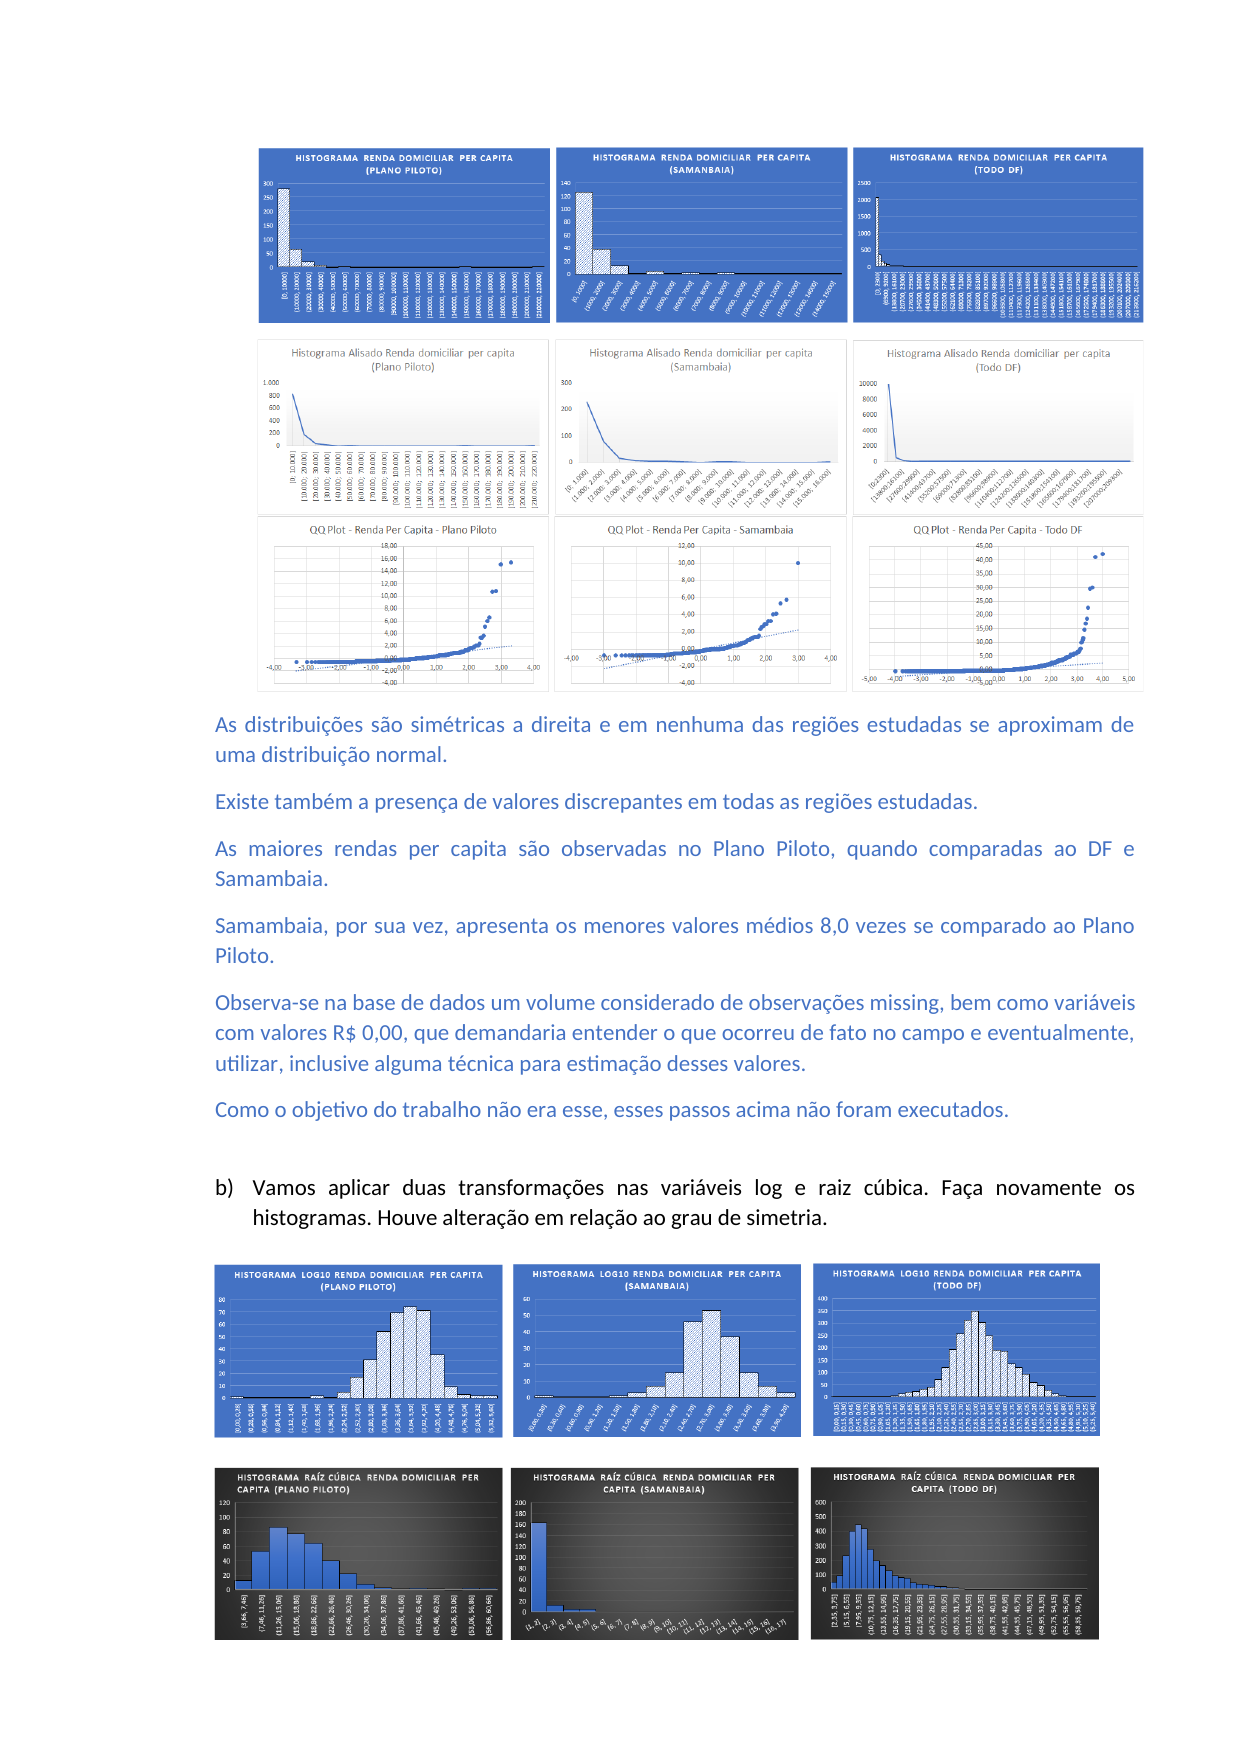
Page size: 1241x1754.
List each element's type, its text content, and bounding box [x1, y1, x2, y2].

list Vamos aplicar duas transformações nas variáveis log e raiz cúbica. Faça novamente os histogramas. Houve alteração em relação ao grau de simetria. [215, 1173, 1137, 1231]
text As maiores rendas per capita são observadas no Plano Piloto, quando comparadas ao DF e Samambaia. [215, 834, 1137, 892]
text Samambaia, por sua vez, apresenta os menores valores médios 8,0 vezes se comparado ao Plano Piloto. [215, 911, 1137, 969]
text Existe também a presença de valores discrepantes em todas as regiões estudadas. [215, 787, 1137, 815]
picture [257, 516, 1144, 692]
text Como o objetivo do trabalho não era esse, esses passos acima não foram executados. [215, 1096, 1137, 1124]
picture [257, 147, 1144, 515]
text As distribuições são simétricas a direita e em nenhuma das regiões estudadas se aproximam de uma distribuição normal. [215, 710, 1137, 768]
picture [214, 1263, 1100, 1640]
text Observa-se na base de dados um volume considerado de observações missing, bem como variáveis com valores R$ 0,00, que demandaria entender o que ocorreu de fato no campo e eventualmente, utilizar, inclusive alguma técnica para estimação desses valores. [215, 988, 1137, 1077]
